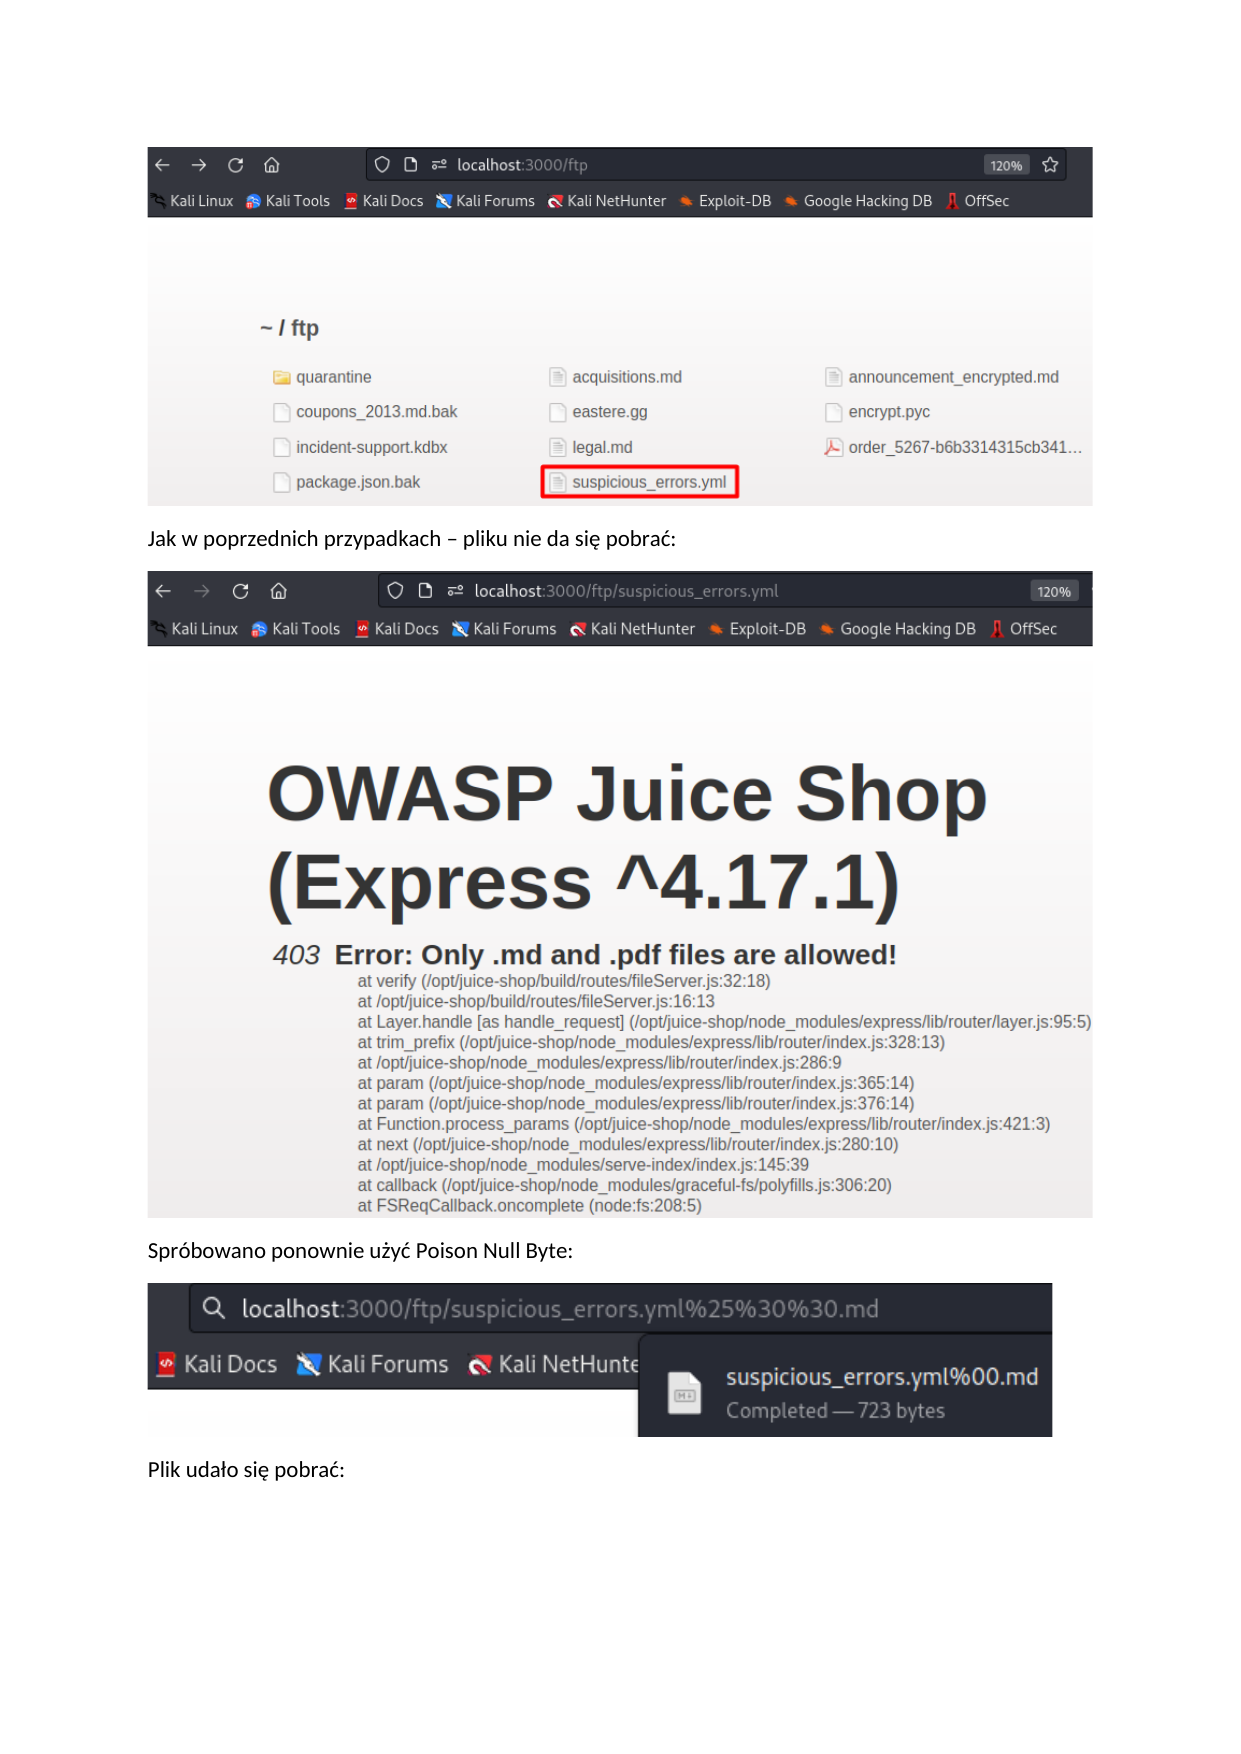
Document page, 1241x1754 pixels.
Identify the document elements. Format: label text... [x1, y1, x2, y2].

picture [147, 571, 1093, 1218]
picture [147, 1283, 1053, 1437]
text Plik udało się pobrać: [148, 1456, 1093, 1483]
text Spróbowano ponownie użyć Poison Null Byte: [148, 1237, 1093, 1265]
picture [147, 147, 1093, 506]
text Jak w poprzednich przypadkach – pliku nie da się pobrać: [148, 524, 1093, 552]
